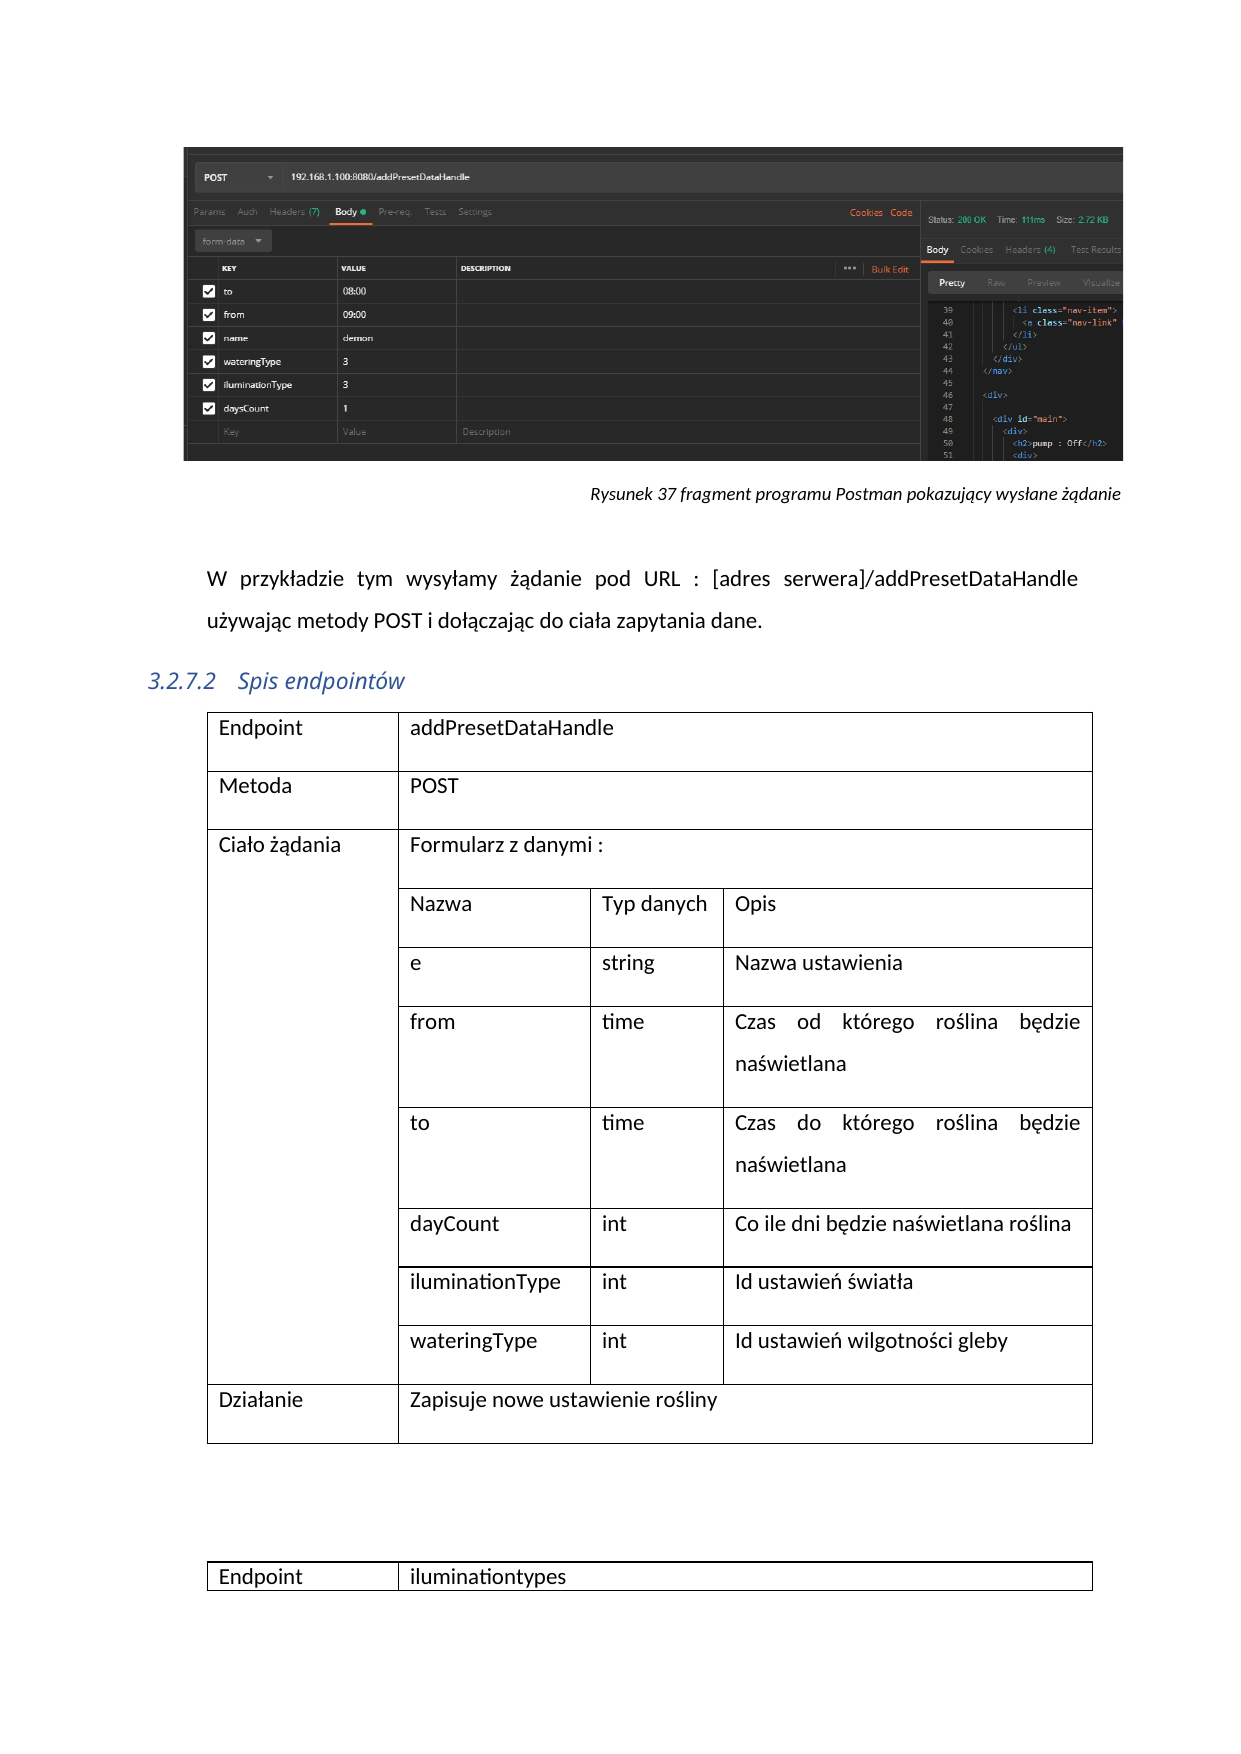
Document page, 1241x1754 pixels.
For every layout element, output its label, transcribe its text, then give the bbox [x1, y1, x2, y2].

table_cell wateringType [399, 1326, 590, 1384]
table_header iluminationtypes [399, 1563, 1092, 1590]
table_cell Działanie [208, 1385, 398, 1443]
table_cell int [591, 1209, 723, 1266]
table_cell Metoda [208, 772, 398, 829]
table_cell iluminationType [399, 1268, 590, 1325]
table_cell string [591, 948, 723, 1006]
table_cell Czas od którego roślina będzie naświetlana [724, 1007, 1092, 1107]
subtitle Spis endpointów [148, 665, 1093, 696]
table_header addPresetDataHandle [399, 713, 1092, 771]
table_cell e [399, 948, 590, 1006]
table_cell Co ile dni będzie naświetlana roślina [724, 1209, 1092, 1266]
table_cell dayCount [399, 1209, 590, 1266]
table_cell time [591, 1108, 723, 1208]
table_header Endpoint [208, 1563, 398, 1590]
table_cell Ciało żądania [208, 830, 398, 1384]
table_cell from [399, 1007, 590, 1107]
table_cell Opis [724, 889, 1092, 947]
picture [183, 147, 1124, 461]
table_header Endpoint [208, 713, 398, 771]
table_cell Czas do którego roślina będzie naświetlana [724, 1108, 1092, 1208]
table_cell int [591, 1268, 723, 1325]
table_cell int [591, 1326, 723, 1384]
table_cell POST [399, 772, 1092, 829]
text W przykładzie tym wysyłamy żądanie pod URL : [adres serwera]/addPresetDataHandle używając metody POST i dołączając do ciała zapytania dane. [207, 564, 1093, 634]
table_cell Id ustawień światła [724, 1268, 1092, 1325]
table_cell Nazwa [399, 889, 590, 947]
table_cell to [399, 1108, 590, 1208]
table_cell Zapisuje nowe ustawienie rośliny [399, 1385, 1092, 1443]
table_cell Typ danych [591, 889, 723, 947]
table_cell time [591, 1007, 723, 1107]
table_cell Id ustawień wilgotności gleby [724, 1326, 1092, 1384]
table_cell Nazwa ustawienia [724, 948, 1092, 1006]
table_cell Formularz z danymi : [399, 830, 1092, 888]
